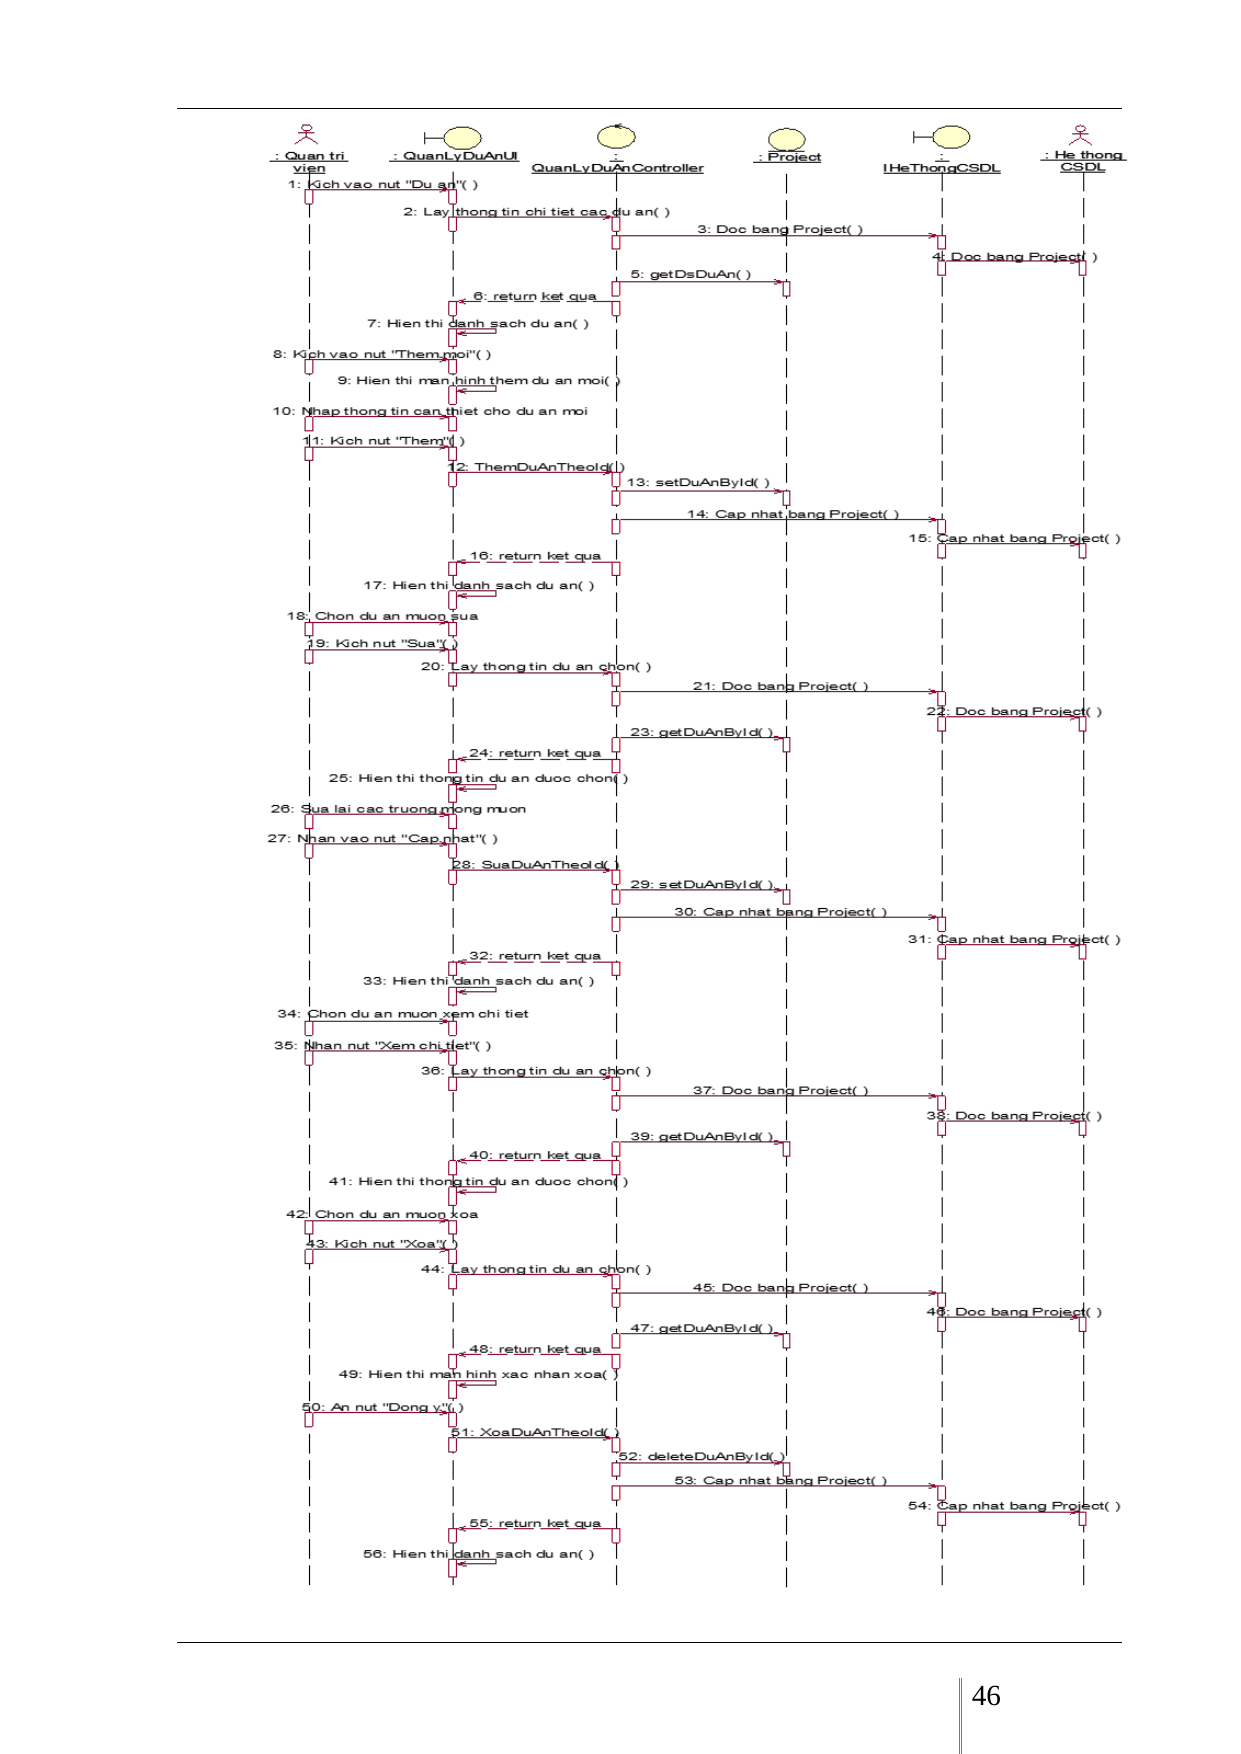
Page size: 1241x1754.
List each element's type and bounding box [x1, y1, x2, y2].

picture [252, 118, 1138, 1595]
